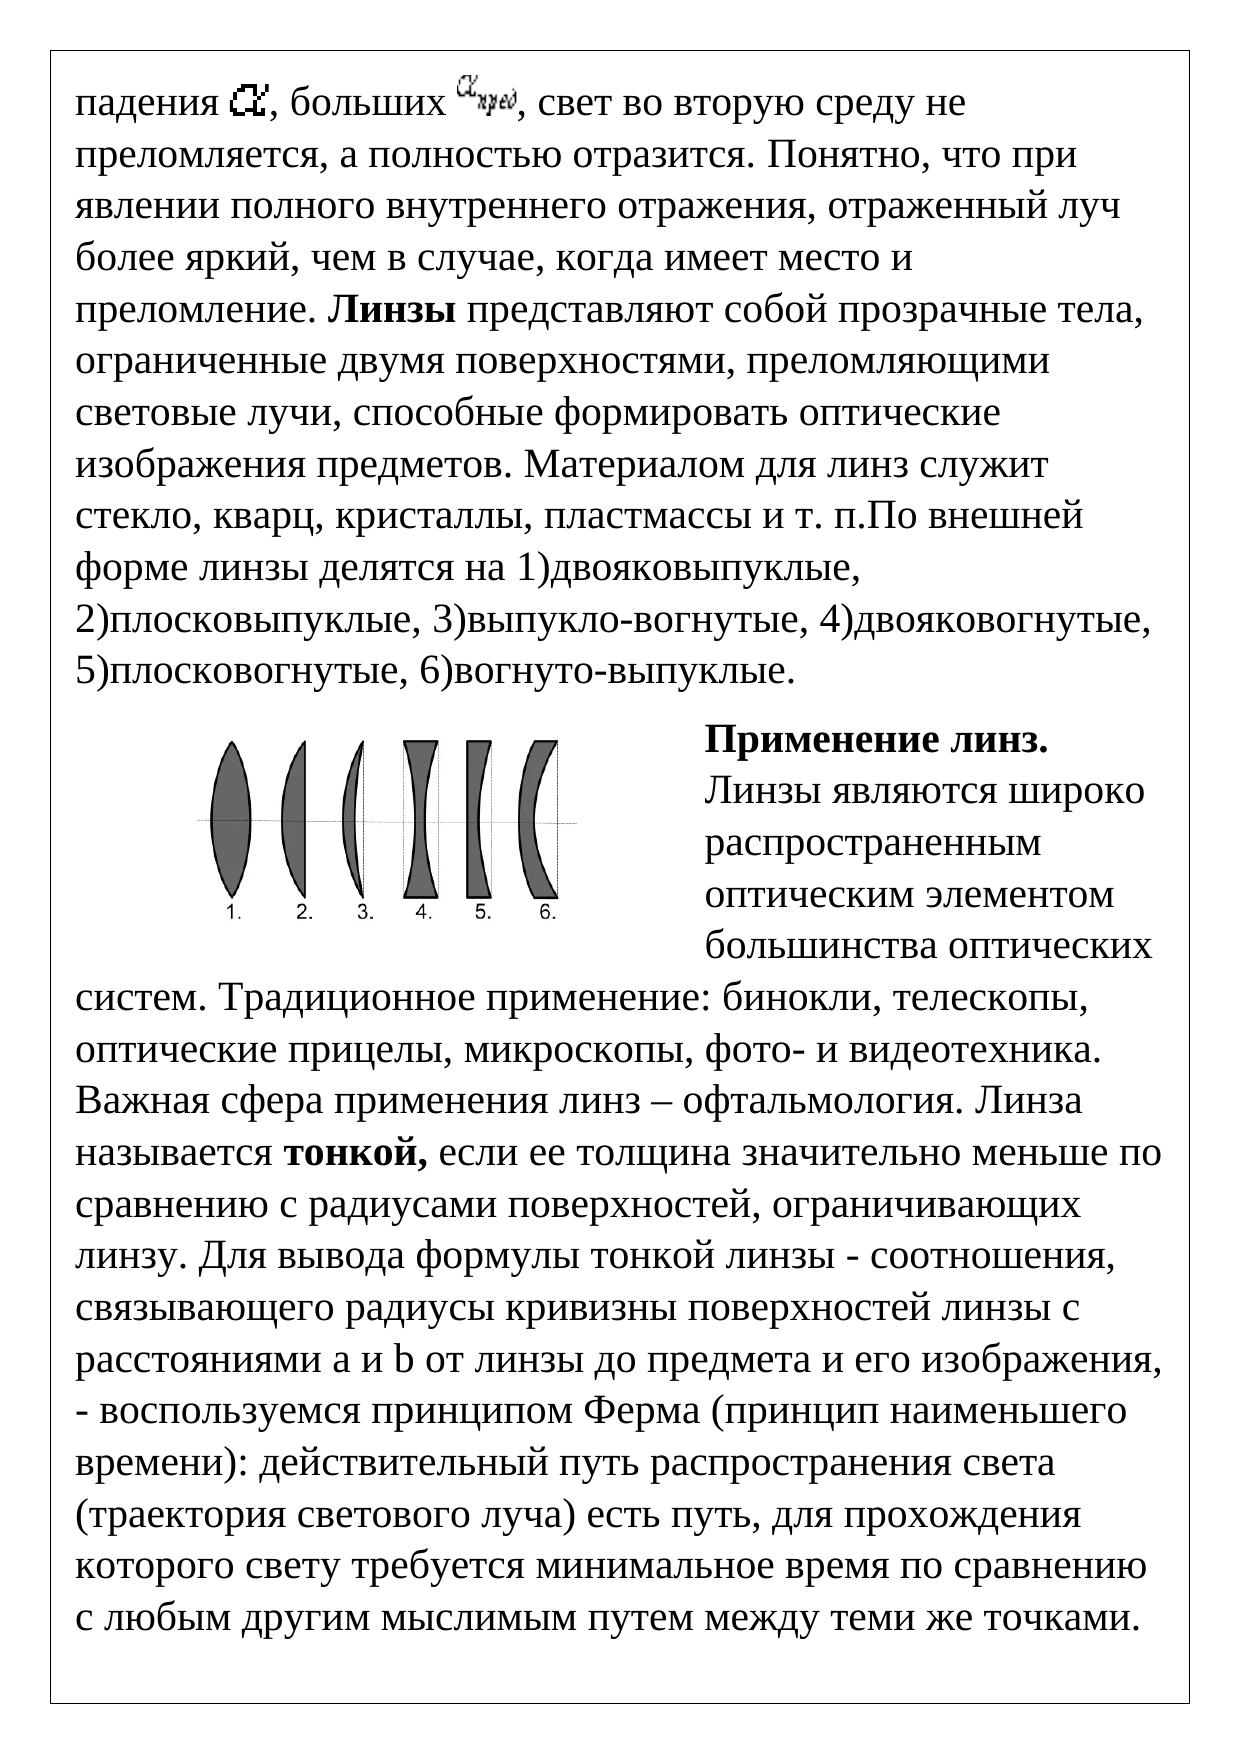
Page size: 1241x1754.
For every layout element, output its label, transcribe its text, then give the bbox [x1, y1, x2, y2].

picture [457, 75, 517, 116]
picture [229, 84, 269, 116]
picture [76, 712, 685, 931]
text Применение линз. Линзы являются широко распространенным оптическим элементом большинства оптических систем. Традиционное применение: бинокли, телескопы, оптические прицелы, микроскопы, фото- и видеотехника. Важная сфера применения линз – офтальмология. Линза называется тонкой, если ее толщина значительно меньше по сравнению с радиусами поверхностей, ограничивающих линзу. Для вывода формулы тонкой линзы - соотношения, связывающего радиусы кривизны поверхностей линзы с расстояниями a и b от линзы до предмета и его изображения, - воспользуемся принципом Ферма (принцип наименьшего времени): действительный путь распространения света (траектория светового луча) есть путь, для прохождения которого свету требуется минимальное время по сравнению с любым другим мыслимым путем между теми же точками. [75, 713, 1165, 1639]
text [75, 75, 1165, 693]
